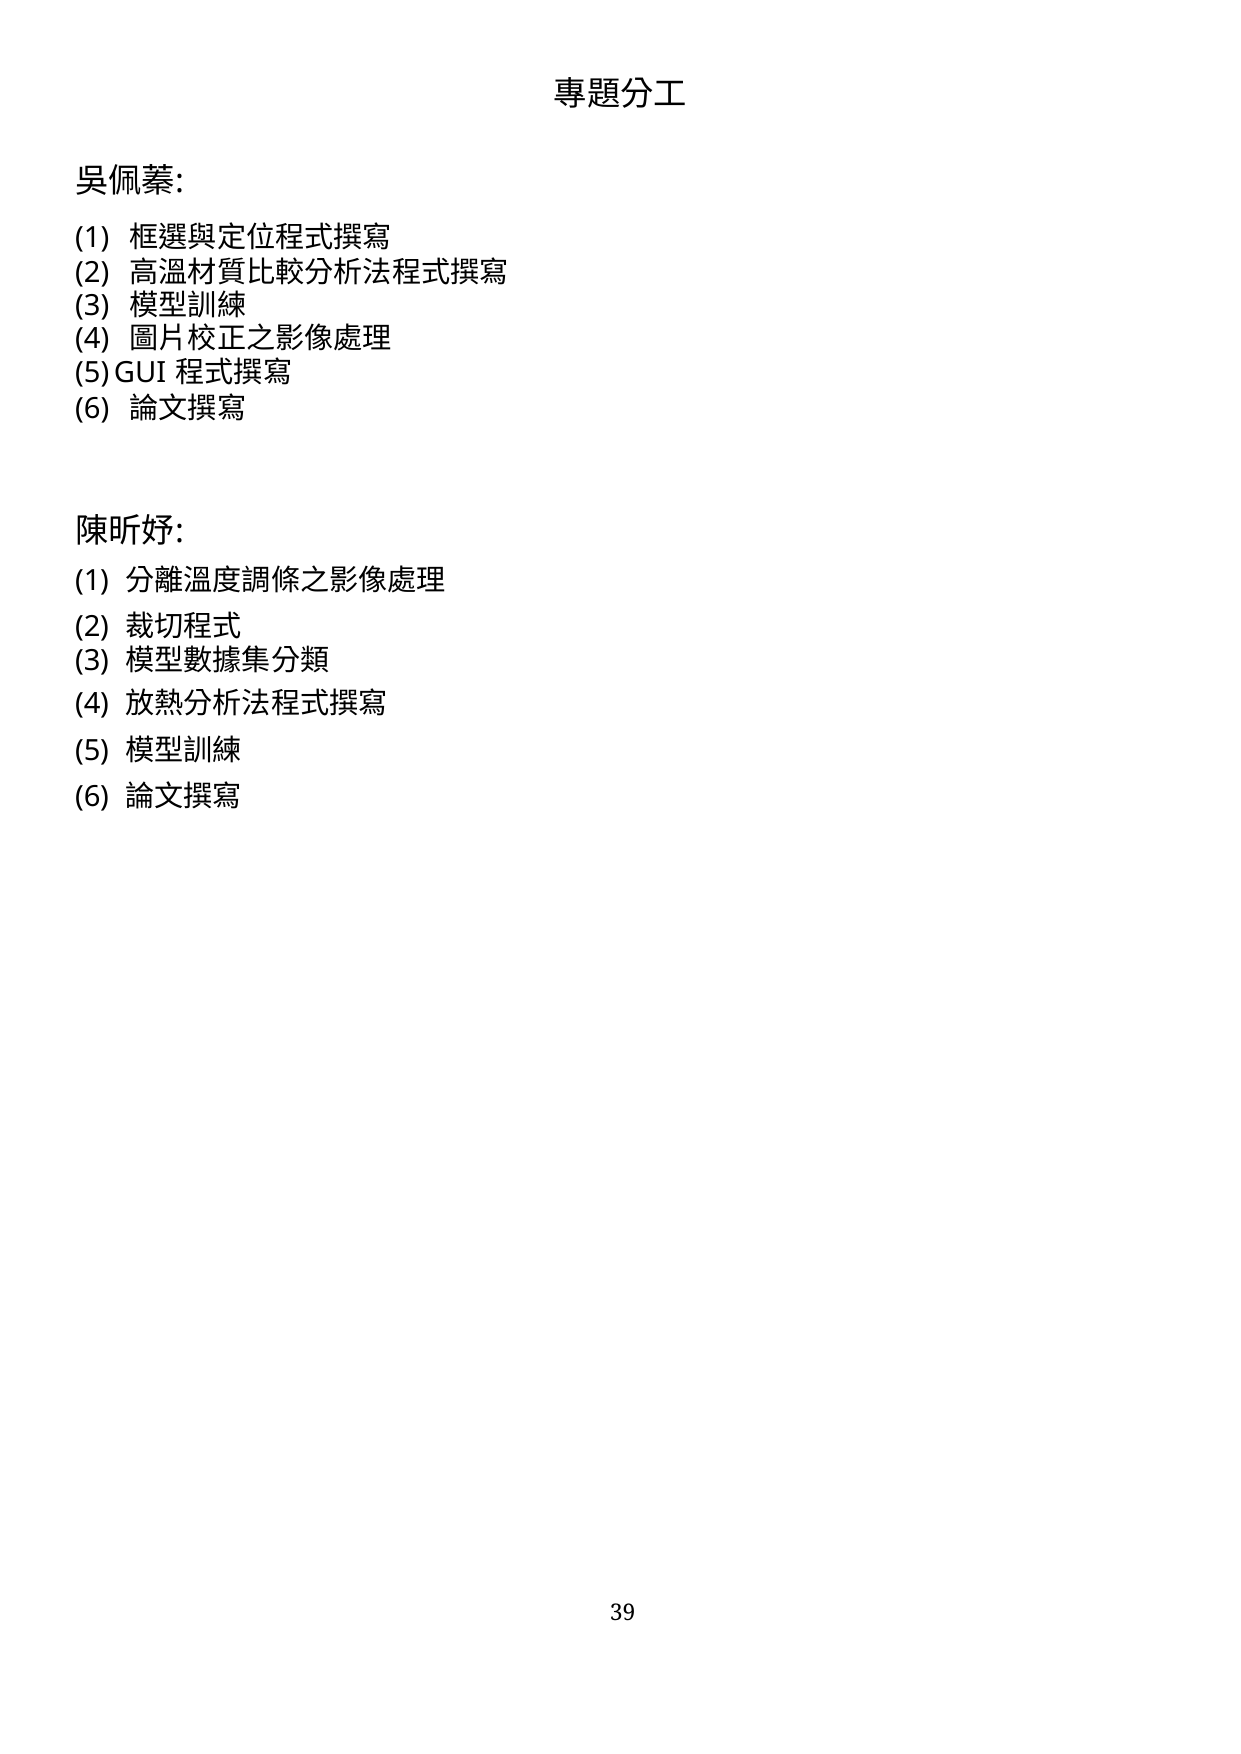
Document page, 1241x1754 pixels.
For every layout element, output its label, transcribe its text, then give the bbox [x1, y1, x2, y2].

subtitle 專題分工 [268, 66, 972, 114]
list 模型訓練 [75, 726, 1205, 769]
subtitle 框選與定位程式撰寫 [75, 218, 1205, 255]
subtitle 模型訓練 [75, 289, 1205, 322]
subtitle GUI 程式撰寫 [75, 355, 1205, 389]
list 放熱分析法程式撰寫 [75, 680, 1205, 722]
list 圖片校正之影像處理 [75, 322, 1205, 355]
list 裁切程式 [75, 602, 1205, 645]
text 陳昕妤: [75, 504, 1205, 552]
list 論文撰寫 [75, 389, 1205, 426]
list 高溫材質比較分析法程式撰寫 [75, 255, 1205, 289]
list 論文撰寫 [75, 772, 1205, 815]
list 分離溫度調條之影像處理 [75, 556, 1205, 598]
list 模型數據集分類 [75, 645, 1205, 676]
subtitle 吳佩蓁: [75, 154, 1205, 202]
